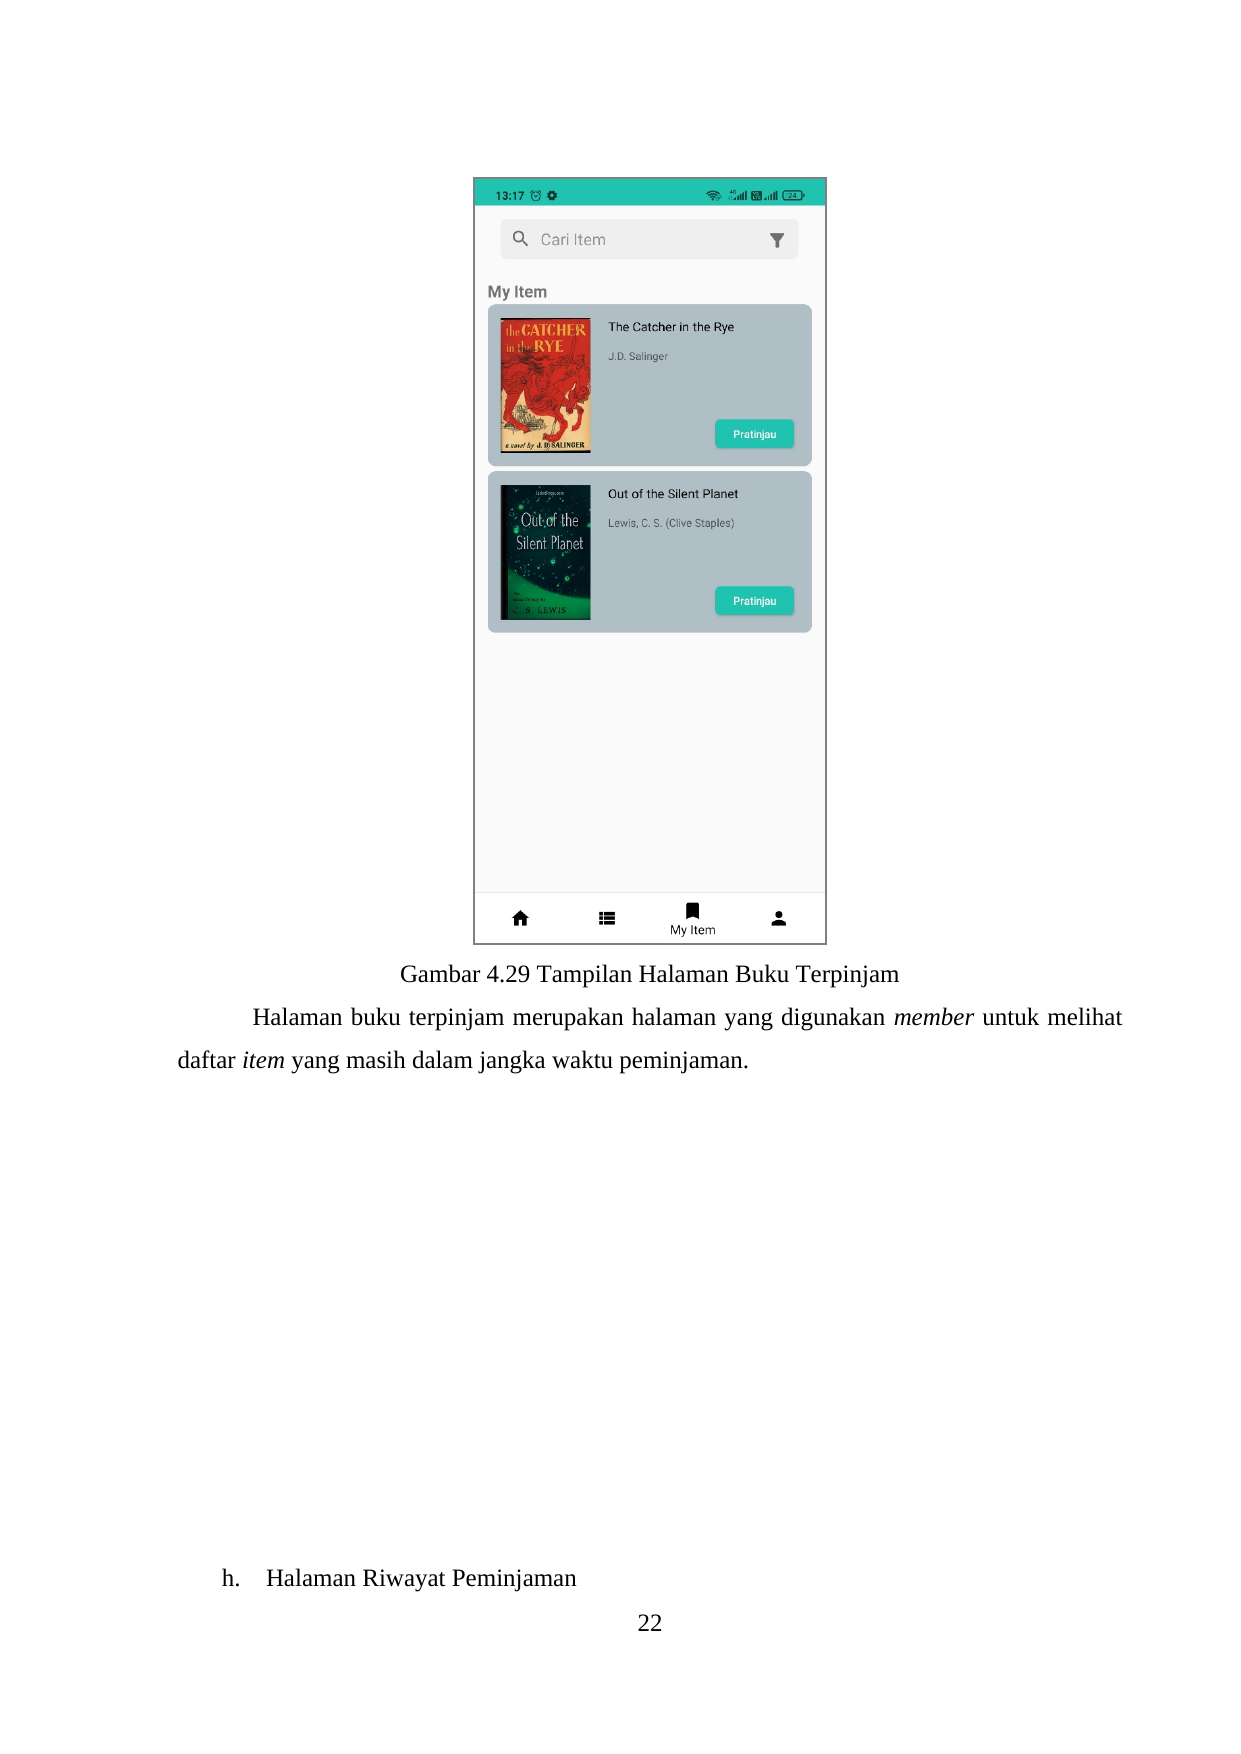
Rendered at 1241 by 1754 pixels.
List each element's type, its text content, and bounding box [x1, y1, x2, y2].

text Gambar 4.29 Tampilan Halaman Buku Terpinjam [177, 959, 1122, 988]
picture [475, 179, 825, 943]
text Halaman buku terpinjam merupakan halaman yang digunakan member untuk melihat daftar item yang masih dalam jangka waktu peminjaman. [177, 1002, 1122, 1074]
list Halaman Riwayat Peminjaman [222, 1563, 1122, 1592]
